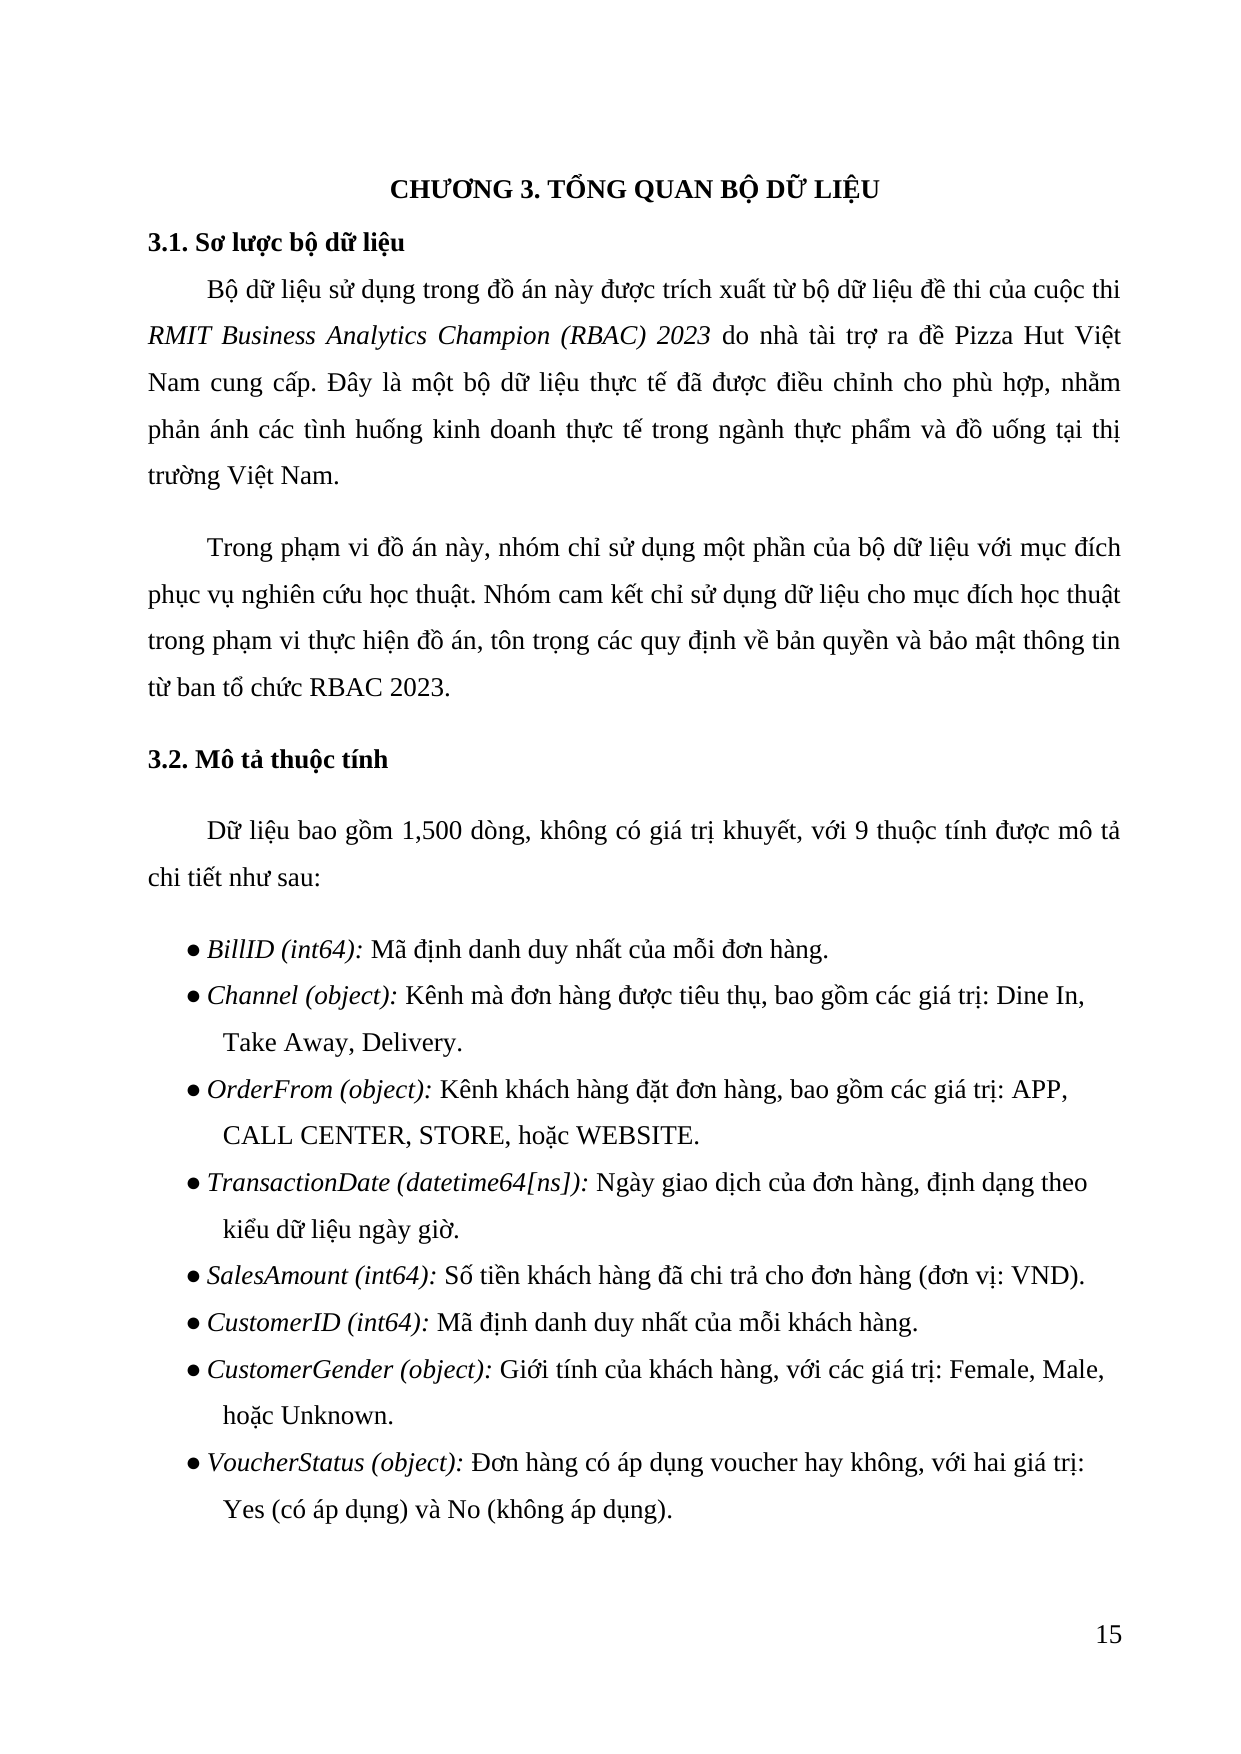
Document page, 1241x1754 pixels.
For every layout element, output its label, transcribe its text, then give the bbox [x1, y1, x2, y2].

text Trong phạm vi đồ án này, nhóm chỉ sử dụng một phần của bộ dữ liệu với mục đích phục vụ nghiên cứu học thuật. Nhóm cam kết chỉ sử dụng dữ liệu cho mục đích học thuật trong phạm vi thực hiện đồ án, tôn trọng các quy định về bản quyền và bảo mật thông tin từ ban tổ chức RBAC 2023. [148, 531, 1122, 702]
text Dữ liệu bao gồm 1,500 dòng, không có giá trị khuyết, với 9 thuộc tính được mô tả chi tiết như sau: [148, 814, 1122, 892]
list VoucherStatus (object): Đơn hàng có áp dụng voucher hay không, với hai giá trị: Yes (có áp dụng) và No (không áp dụng). [185, 1446, 1122, 1524]
list TransactionDate (datetime64[ns]): Ngày giao dịch của đơn hàng, định dạng theo kiểu dữ liệu ngày giờ. [185, 1166, 1122, 1244]
list Channel (object): Kênh mà đơn hàng được tiêu thụ, bao gồm các giá trị: Dine In, Take Away, Delivery. [185, 979, 1122, 1057]
text Bộ dữ liệu sử dụng trong đồ án này được trích xuất từ bộ dữ liệu đề thi của cuộc thi RMIT Business Analytics Champion (RBAC) 2023 do nhà tài trợ ra đề Pizza Hut Việt Nam cung cấp. Đây là một bộ dữ liệu thực tế đã được điều chỉnh cho phù hợp, nhằm phản ánh các tình huống kinh doanh thực tế trong ngành thực phẩm và đồ uống tại thị trường Việt Nam. [148, 273, 1122, 491]
list OrderFrom (object): Kênh khách hàng đặt đơn hàng, bao gồm các giá trị: APP, CALL CENTER, STORE, hoặc WEBSITE. [185, 1073, 1122, 1151]
subtitle 3.2. Mô tả thuộc tính [148, 743, 1122, 774]
subtitle CHƯƠNG 3. TỔNG QUAN BỘ DỮ LIỆU [148, 173, 1122, 204]
list SalesAmount (int64): Số tiền khách hàng đã chi trả cho đơn hàng (đơn vị: VND). [185, 1259, 1122, 1291]
list CustomerGender (object): Giới tính của khách hàng, với các giá trị: Female, Male, hoặc Unknown. [185, 1353, 1122, 1431]
list CustomerID (int64): Mã định danh duy nhất của mỗi khách hàng. [185, 1306, 1122, 1337]
subtitle 3.1. Sơ lược bộ dữ liệu [148, 226, 1122, 257]
list BillID (int64): Mã định danh duy nhất của mỗi đơn hàng. [185, 933, 1122, 964]
